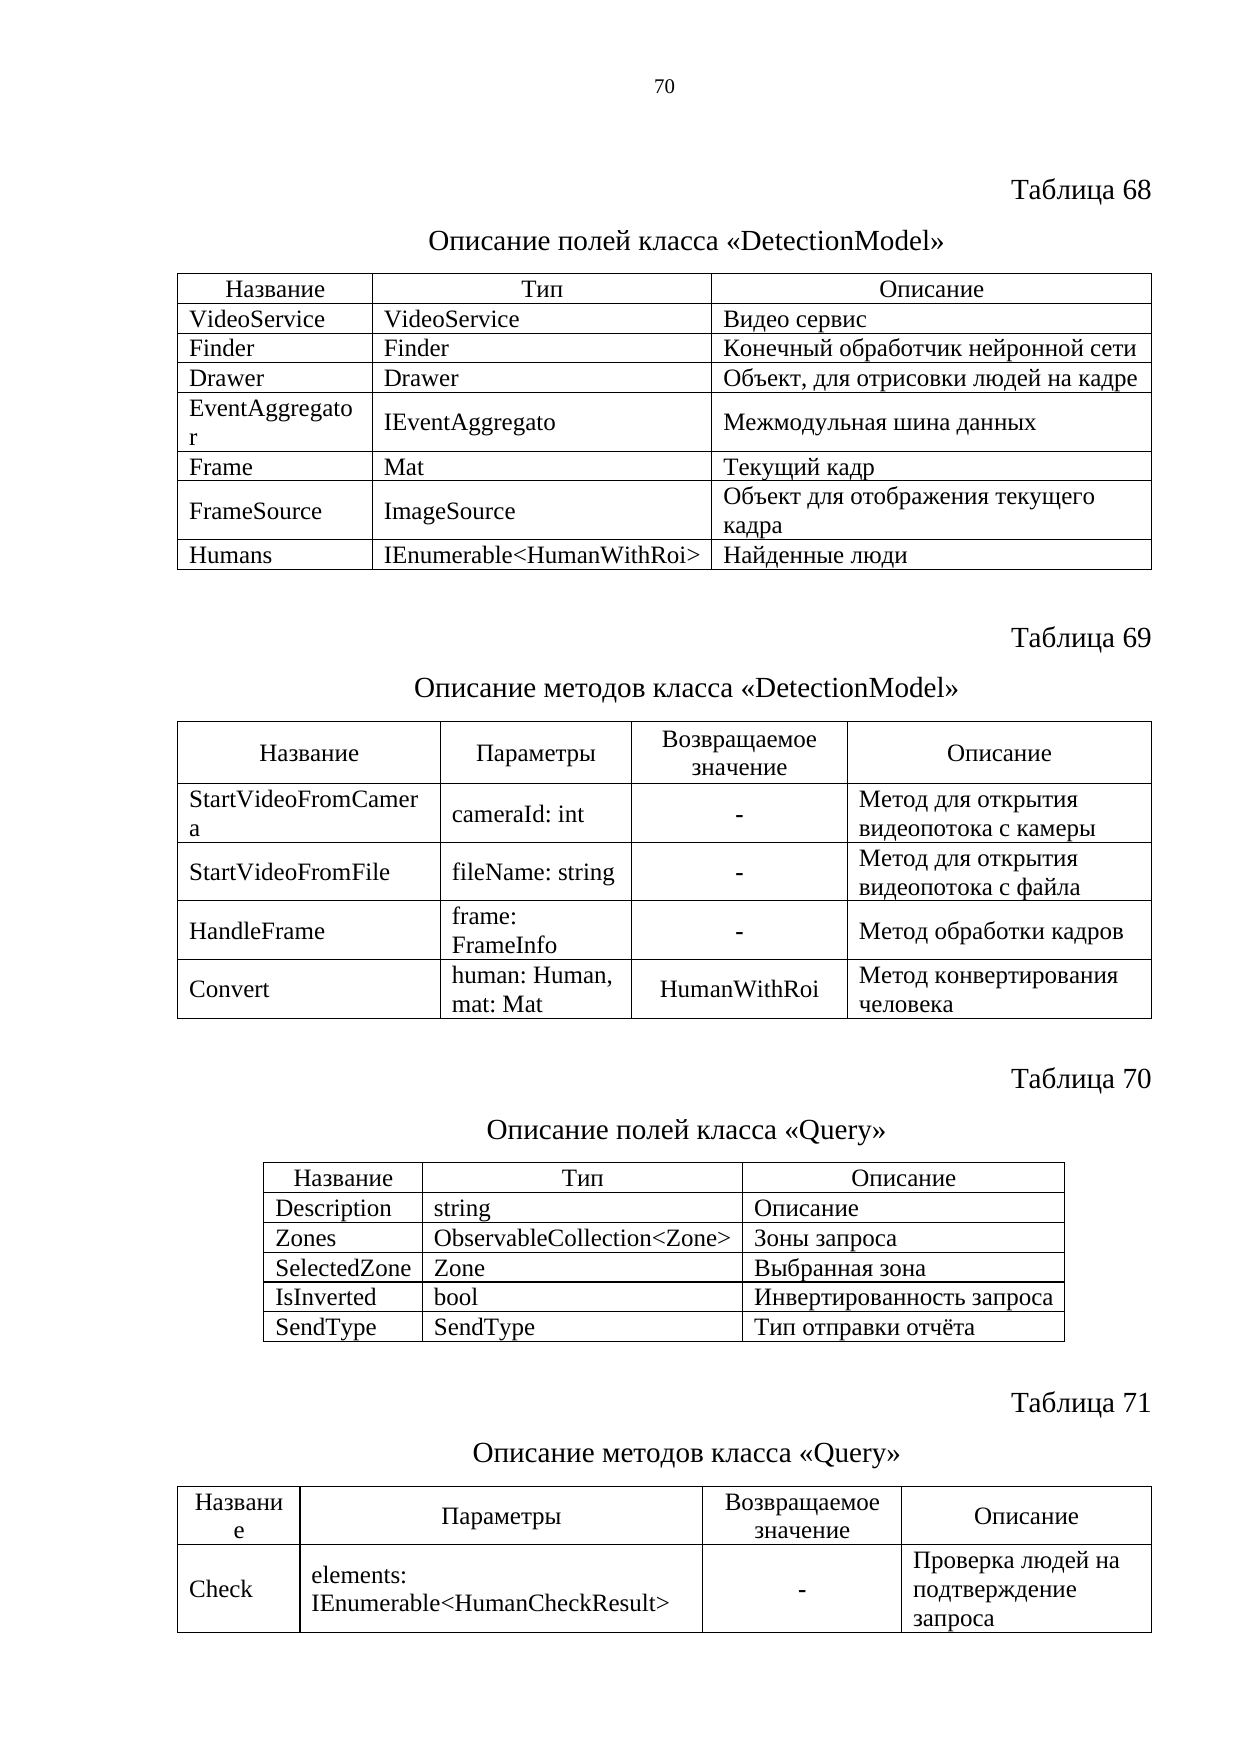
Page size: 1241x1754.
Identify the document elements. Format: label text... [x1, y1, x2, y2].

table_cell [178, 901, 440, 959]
text Описание методов класса «DetectionModel» [177, 670, 1152, 704]
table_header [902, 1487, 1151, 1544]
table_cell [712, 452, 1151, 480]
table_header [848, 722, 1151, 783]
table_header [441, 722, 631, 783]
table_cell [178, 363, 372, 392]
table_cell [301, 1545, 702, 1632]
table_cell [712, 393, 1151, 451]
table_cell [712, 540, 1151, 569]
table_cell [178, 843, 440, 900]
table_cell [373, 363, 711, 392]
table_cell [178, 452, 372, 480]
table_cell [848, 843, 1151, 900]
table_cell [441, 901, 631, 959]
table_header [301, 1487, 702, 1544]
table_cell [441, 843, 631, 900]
text Таблица 70 [177, 1062, 1152, 1095]
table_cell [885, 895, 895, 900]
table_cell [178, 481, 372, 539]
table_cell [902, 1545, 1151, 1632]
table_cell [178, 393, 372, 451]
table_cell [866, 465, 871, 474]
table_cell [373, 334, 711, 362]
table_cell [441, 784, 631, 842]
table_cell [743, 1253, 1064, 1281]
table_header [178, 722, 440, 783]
text Описание методов класса «Query» [177, 1435, 1152, 1469]
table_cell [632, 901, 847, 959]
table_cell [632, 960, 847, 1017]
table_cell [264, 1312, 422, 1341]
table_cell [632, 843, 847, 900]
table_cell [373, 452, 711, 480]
text Описание полей класса «Query» [177, 1112, 1152, 1145]
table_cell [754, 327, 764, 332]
text Таблица 69 [177, 620, 1152, 654]
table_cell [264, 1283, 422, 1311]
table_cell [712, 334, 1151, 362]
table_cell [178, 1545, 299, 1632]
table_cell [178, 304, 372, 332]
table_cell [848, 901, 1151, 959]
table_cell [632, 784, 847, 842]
text Таблица 71 [177, 1385, 1152, 1419]
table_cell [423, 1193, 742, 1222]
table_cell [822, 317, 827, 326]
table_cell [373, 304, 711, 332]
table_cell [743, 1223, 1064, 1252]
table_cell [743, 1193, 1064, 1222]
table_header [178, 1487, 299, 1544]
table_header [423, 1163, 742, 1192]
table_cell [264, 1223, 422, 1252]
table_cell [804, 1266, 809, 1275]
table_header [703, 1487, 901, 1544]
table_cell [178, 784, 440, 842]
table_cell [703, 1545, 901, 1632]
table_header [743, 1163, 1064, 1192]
text Описание полей класса «DetectionModel» [177, 223, 1152, 256]
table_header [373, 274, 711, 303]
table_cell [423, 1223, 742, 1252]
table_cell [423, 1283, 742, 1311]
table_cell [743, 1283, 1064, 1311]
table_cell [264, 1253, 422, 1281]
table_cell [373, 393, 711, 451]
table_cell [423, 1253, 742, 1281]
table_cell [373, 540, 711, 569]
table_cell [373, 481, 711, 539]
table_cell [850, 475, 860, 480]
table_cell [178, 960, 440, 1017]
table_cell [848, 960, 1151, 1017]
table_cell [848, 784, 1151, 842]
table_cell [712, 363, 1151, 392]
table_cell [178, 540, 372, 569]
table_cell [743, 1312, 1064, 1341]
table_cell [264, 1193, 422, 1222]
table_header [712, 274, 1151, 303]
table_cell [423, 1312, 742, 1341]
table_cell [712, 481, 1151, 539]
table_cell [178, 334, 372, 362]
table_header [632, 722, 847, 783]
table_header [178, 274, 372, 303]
text Таблица 68 [177, 172, 1152, 206]
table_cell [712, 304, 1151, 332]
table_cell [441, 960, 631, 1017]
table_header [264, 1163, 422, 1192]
